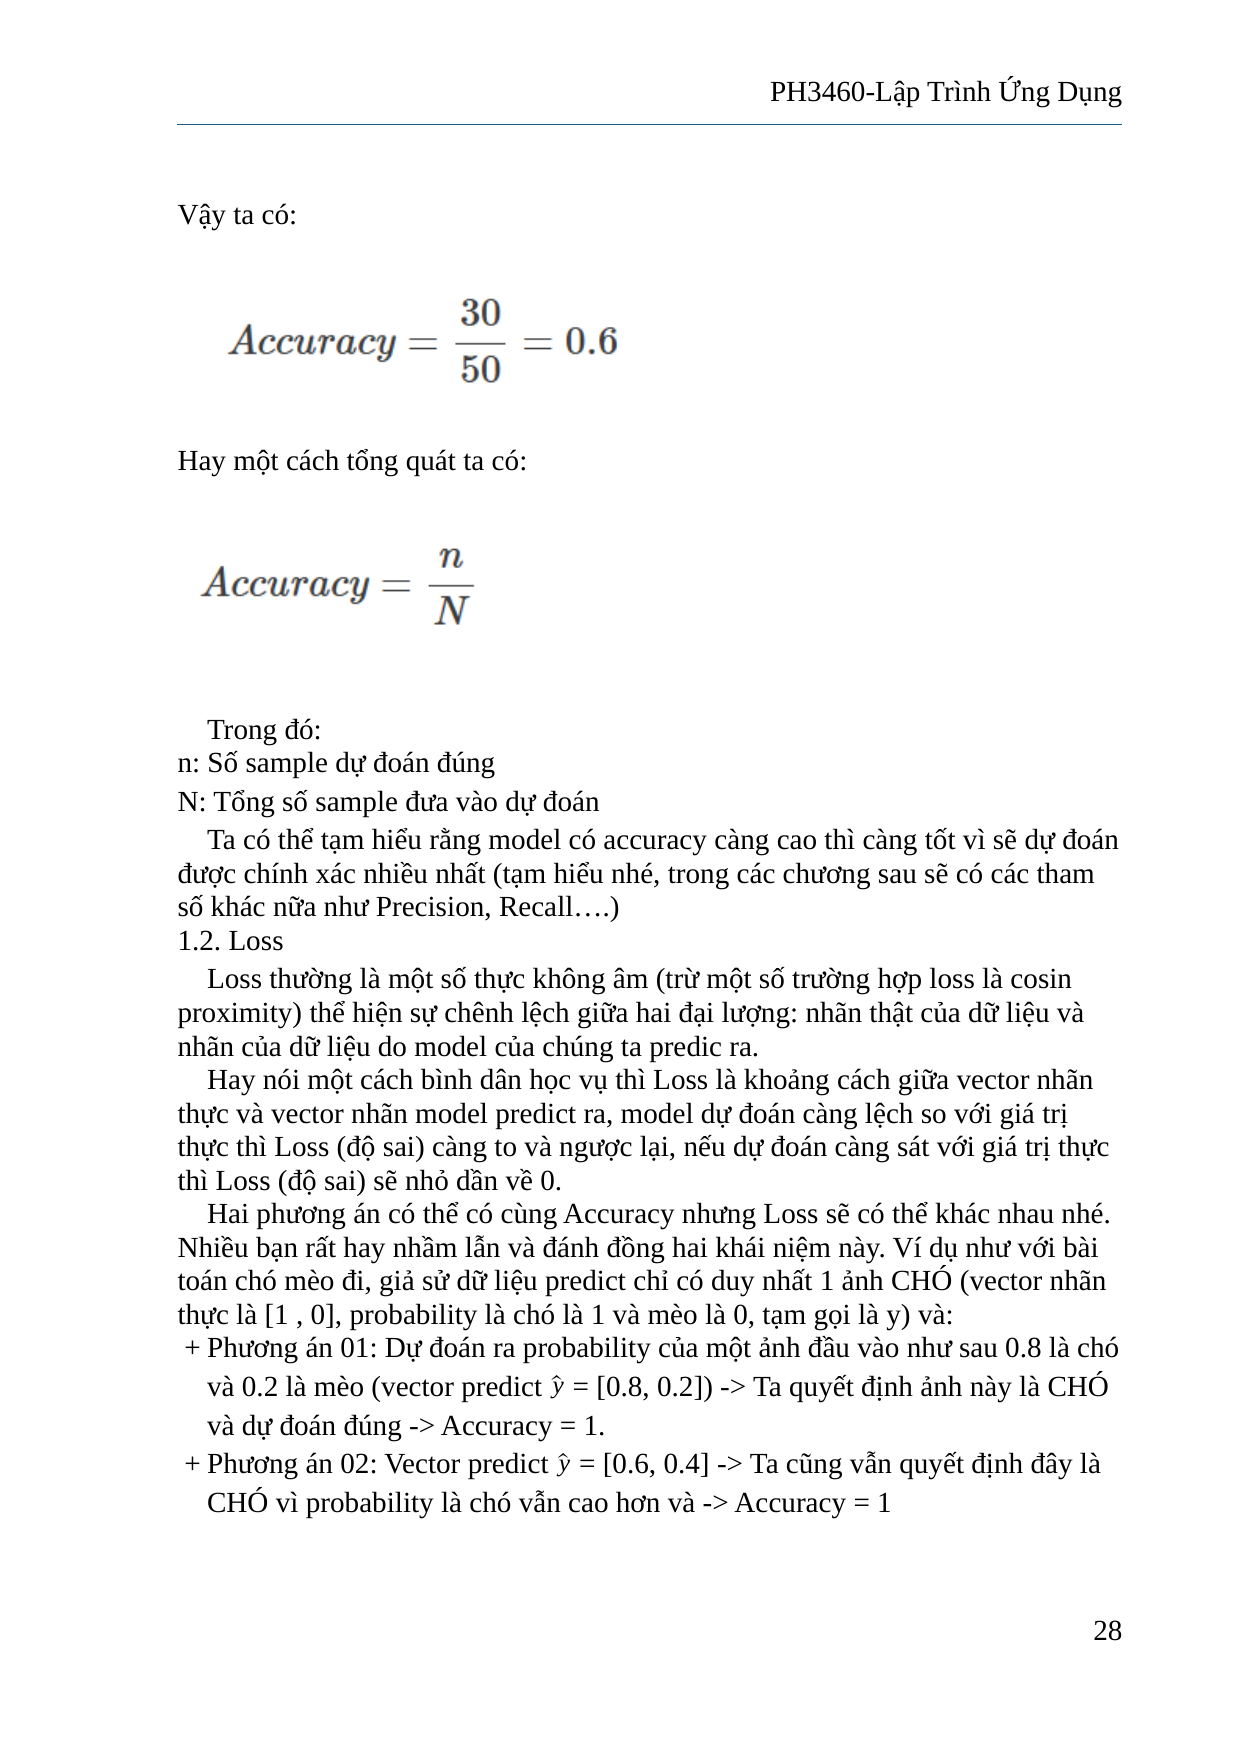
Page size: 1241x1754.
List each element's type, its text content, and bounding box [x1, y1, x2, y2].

text n: Số sample dự đoán đúng [177, 745, 1122, 779]
text Ta có thể tạm hiểu rằng model có accuracy càng cao thì càng tốt vì sẽ dự đoán được chính xác nhiều nhất (tạm hiểu nhé, trong các chương sau sẽ có các tham số khác nữa như Precision, Recall….) [177, 822, 1122, 923]
text Loss thường là một số thực không âm (trừ một số trường hợp loss là cosin proximity) thể hiện sự chênh lệch giữa hai đại lượng: nhãn thật của dữ liệu và nhãn của dữ liệu do model của chúng ta predic ra. [177, 962, 1122, 1062]
text N: Tổng số sample đưa vào dự đoán [177, 784, 1122, 817]
text Hai phương án có thể có cùng Accuracy nhưng Loss sẽ có thể khác nhau nhé. Nhiều bạn rất hay nhầm lẫn và đánh đồng hai khái niệm này. Ví dụ như với bài toán chó mèo đi, giả sử dữ liệu predict chỉ có duy nhất 1 ảnh CHÓ (vector nhãn thực là [1 , 0], probability là chó là 1 và mèo là 0, tạm gọi là y) và: [177, 1196, 1122, 1331]
text Trong đó: [177, 712, 1122, 745]
subtitle Loss [177, 923, 1122, 957]
picture [177, 274, 678, 400]
picture [177, 520, 540, 669]
text Hay một cách tổng quát ta có: [177, 443, 1122, 476]
text Hay nói một cách bình dân học vụ thì Loss là khoảng cách giữa vector nhãn thực và vector nhãn model predict ra, model dự đoán càng lệch so với giá trị thực thì Loss (độ sai) càng to và ngược lại, nếu dự đoán càng sát với giá trị thực thì Loss (độ sai) sẽ nhỏ dần về 0. [177, 1062, 1122, 1196]
list Phương án 02: Vector predict = [0.6, 0.4] -> Ta cũng vẫn quyết định đây là CHÓ vì probability là chó vẫn cao hơn và -> Accuracy = 1 [184, 1446, 1122, 1518]
list Phương án 01: Dự đoán ra probability của một ảnh đầu vào như sau 0.8 là chó và 0.2 là mèo (vector predict = [0.8, 0.2]) -> Ta quyết định ảnh này là CHÓ và dự đoán đúng -> Accuracy = 1. [184, 1331, 1122, 1441]
text Vậy ta có: [177, 197, 1122, 231]
